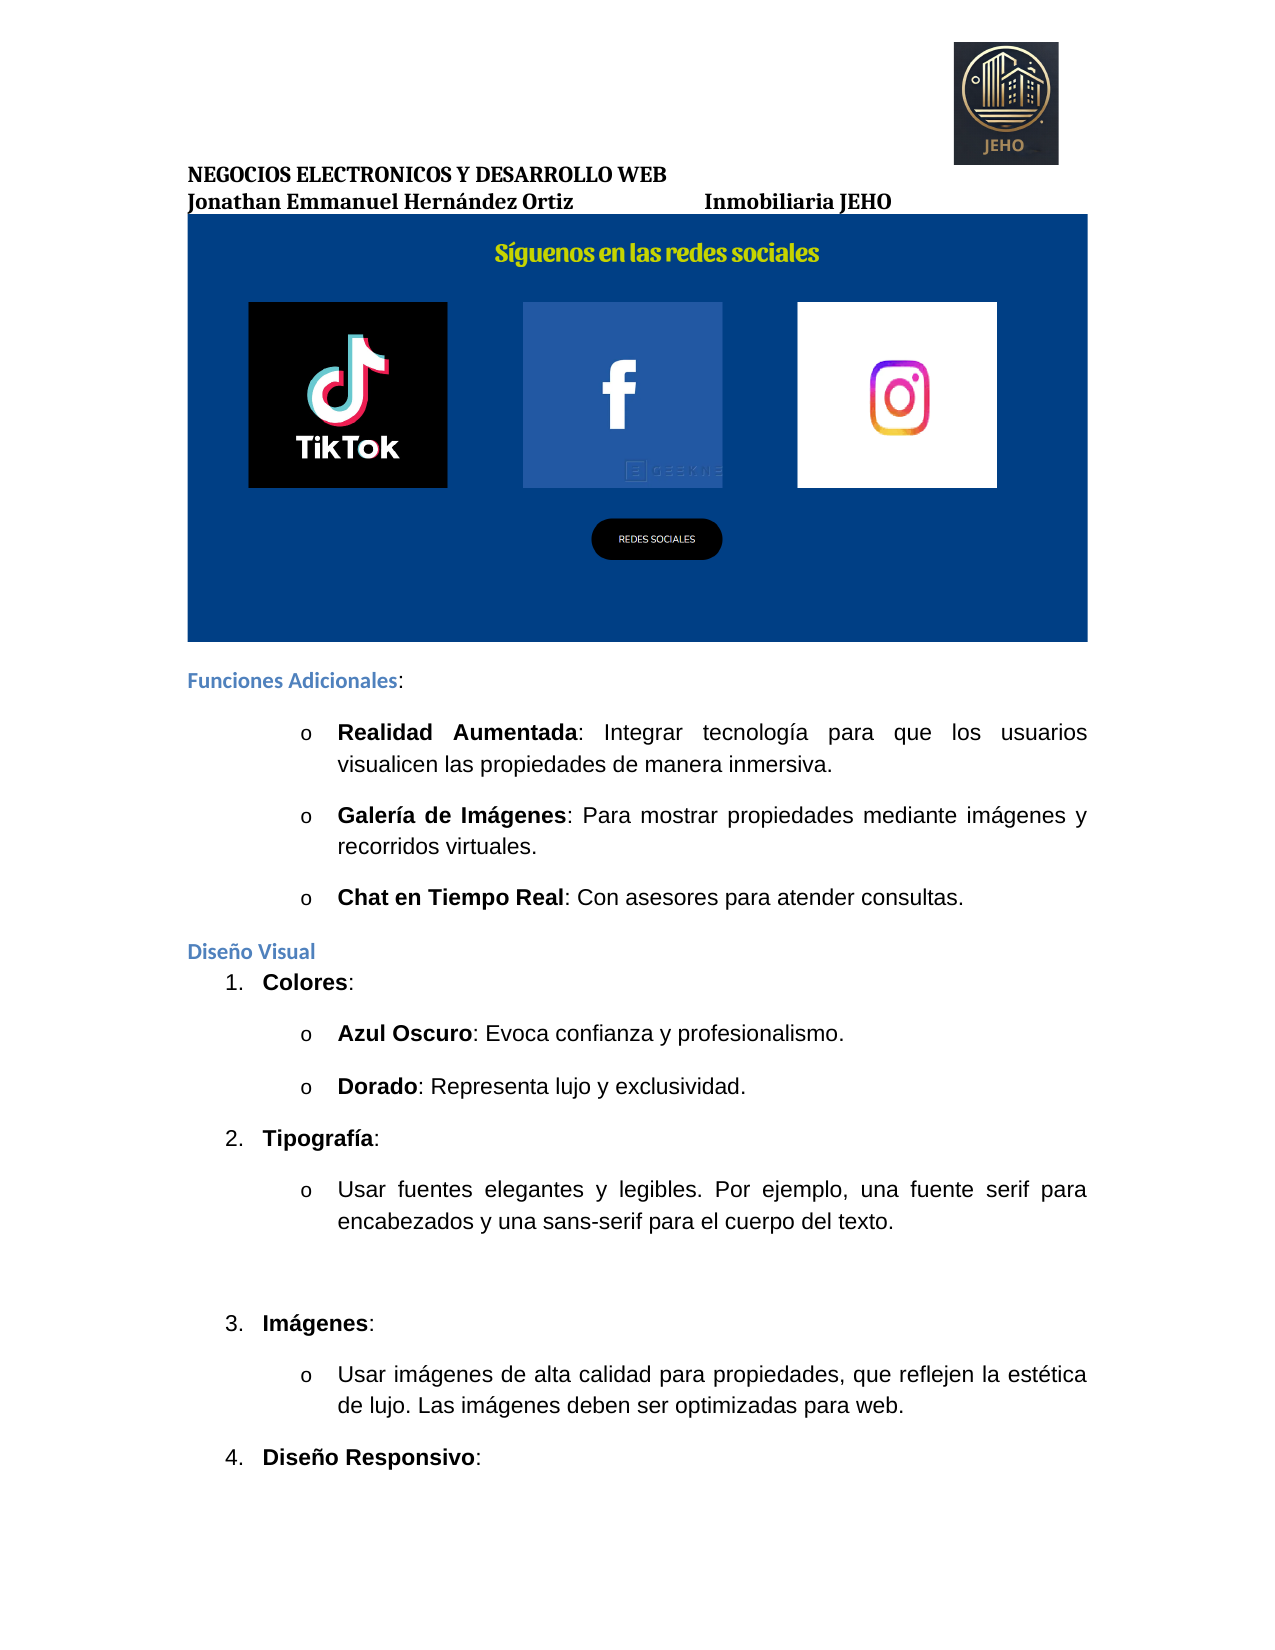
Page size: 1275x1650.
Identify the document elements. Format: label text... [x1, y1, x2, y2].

picture [187, 214, 1088, 642]
list Chat en Tiempo Real: Con asesores para atender consultas. [300, 884, 1087, 912]
list Diseño Responsivo: [225, 1443, 1087, 1470]
list Tipografía: [225, 1125, 1087, 1152]
text Funciones Adicionales: [187, 666, 1087, 694]
list Realidad Aumentada: Integrar tecnología para que los usuarios visualicen las propiedades de manera inmersiva. [300, 719, 1087, 777]
list Usar imágenes de alta calidad para propiedades, que reflejen la estética de lujo. Las imágenes deben ser optimizadas para web. [300, 1361, 1087, 1419]
list Galería de Imágenes: Para mostrar propiedades mediante imágenes y recorridos virtuales. [300, 802, 1087, 859]
picture [953, 42, 1059, 165]
list Azul Oscuro: Evoca confianza y profesionalismo. [300, 1020, 1087, 1048]
subtitle Diseño Visual [187, 937, 1087, 965]
list Colores: [225, 969, 1087, 995]
list Dorado: Representa lujo y exclusividad. [300, 1073, 1087, 1100]
list Imágenes: [225, 1310, 1087, 1336]
list Usar fuentes elegantes y legibles. Por ejemplo, una fuente serif para encabezados y una sans-serif para el cuerpo del texto. [300, 1176, 1087, 1234]
